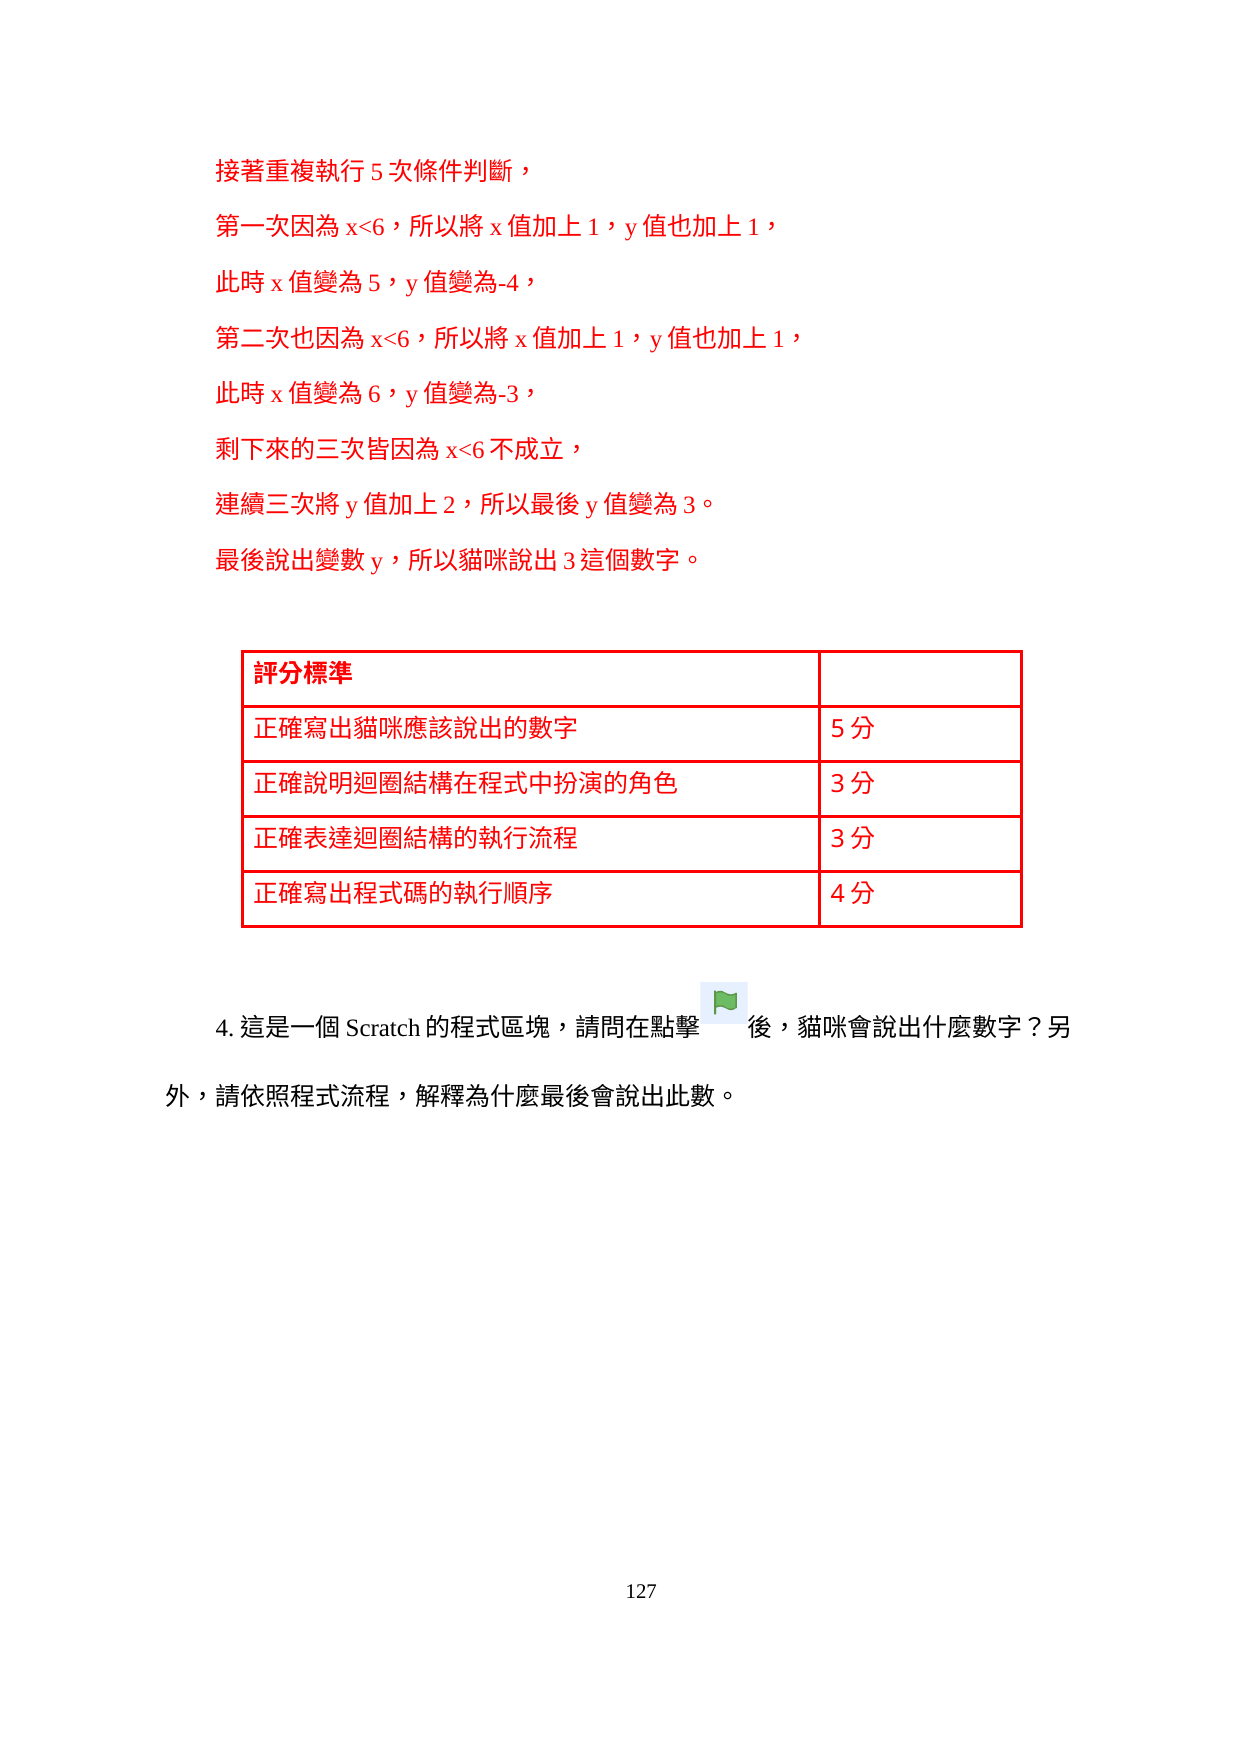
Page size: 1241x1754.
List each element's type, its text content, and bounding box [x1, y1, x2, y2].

table_cell 正確寫出程式碼的執行順序 [244, 873, 818, 924]
table_cell 4分 [821, 873, 1020, 924]
table_cell 正確表達迴圈結構的執行流程 [244, 818, 818, 870]
table_cell 正確說明迴圈結構在程式中扮演的角色 [244, 763, 818, 815]
table_cell 3分 [821, 818, 1020, 870]
text 此時x值變為6，y值變為-3， [165, 373, 1075, 411]
text 剩下來的三次皆因為x<6不成立， [165, 429, 1075, 466]
table_header 評分標準 [244, 653, 818, 705]
text 第一次因為x<6，所以將x值加上1，y值也加上1， [165, 206, 1075, 244]
table_cell 5分 [821, 708, 1020, 760]
picture [700, 982, 748, 1024]
text 4. 這是一個Scratch的程式區塊，請問在點擊後，貓咪會說出什麼數字？另外，請依照程式流程，解釋為什麼最後會說出此數。 [165, 982, 1075, 1113]
text 第二次也因為x<6，所以將x值加上1，y值也加上1， [165, 317, 1075, 355]
table_cell 正確寫出貓咪應該說出的數字 [244, 708, 818, 760]
table_cell 3分 [821, 763, 1020, 815]
text 接著重複執行5次條件判斷， [165, 151, 1075, 188]
table_header [821, 653, 1020, 705]
text 連續三次將y值加上2，所以最後y值變為3。 [165, 484, 1075, 522]
text 此時x值變為5，y值變為-4， [165, 262, 1075, 299]
text 最後說出變數y，所以貓咪說出3這個數字。 [165, 540, 1075, 577]
